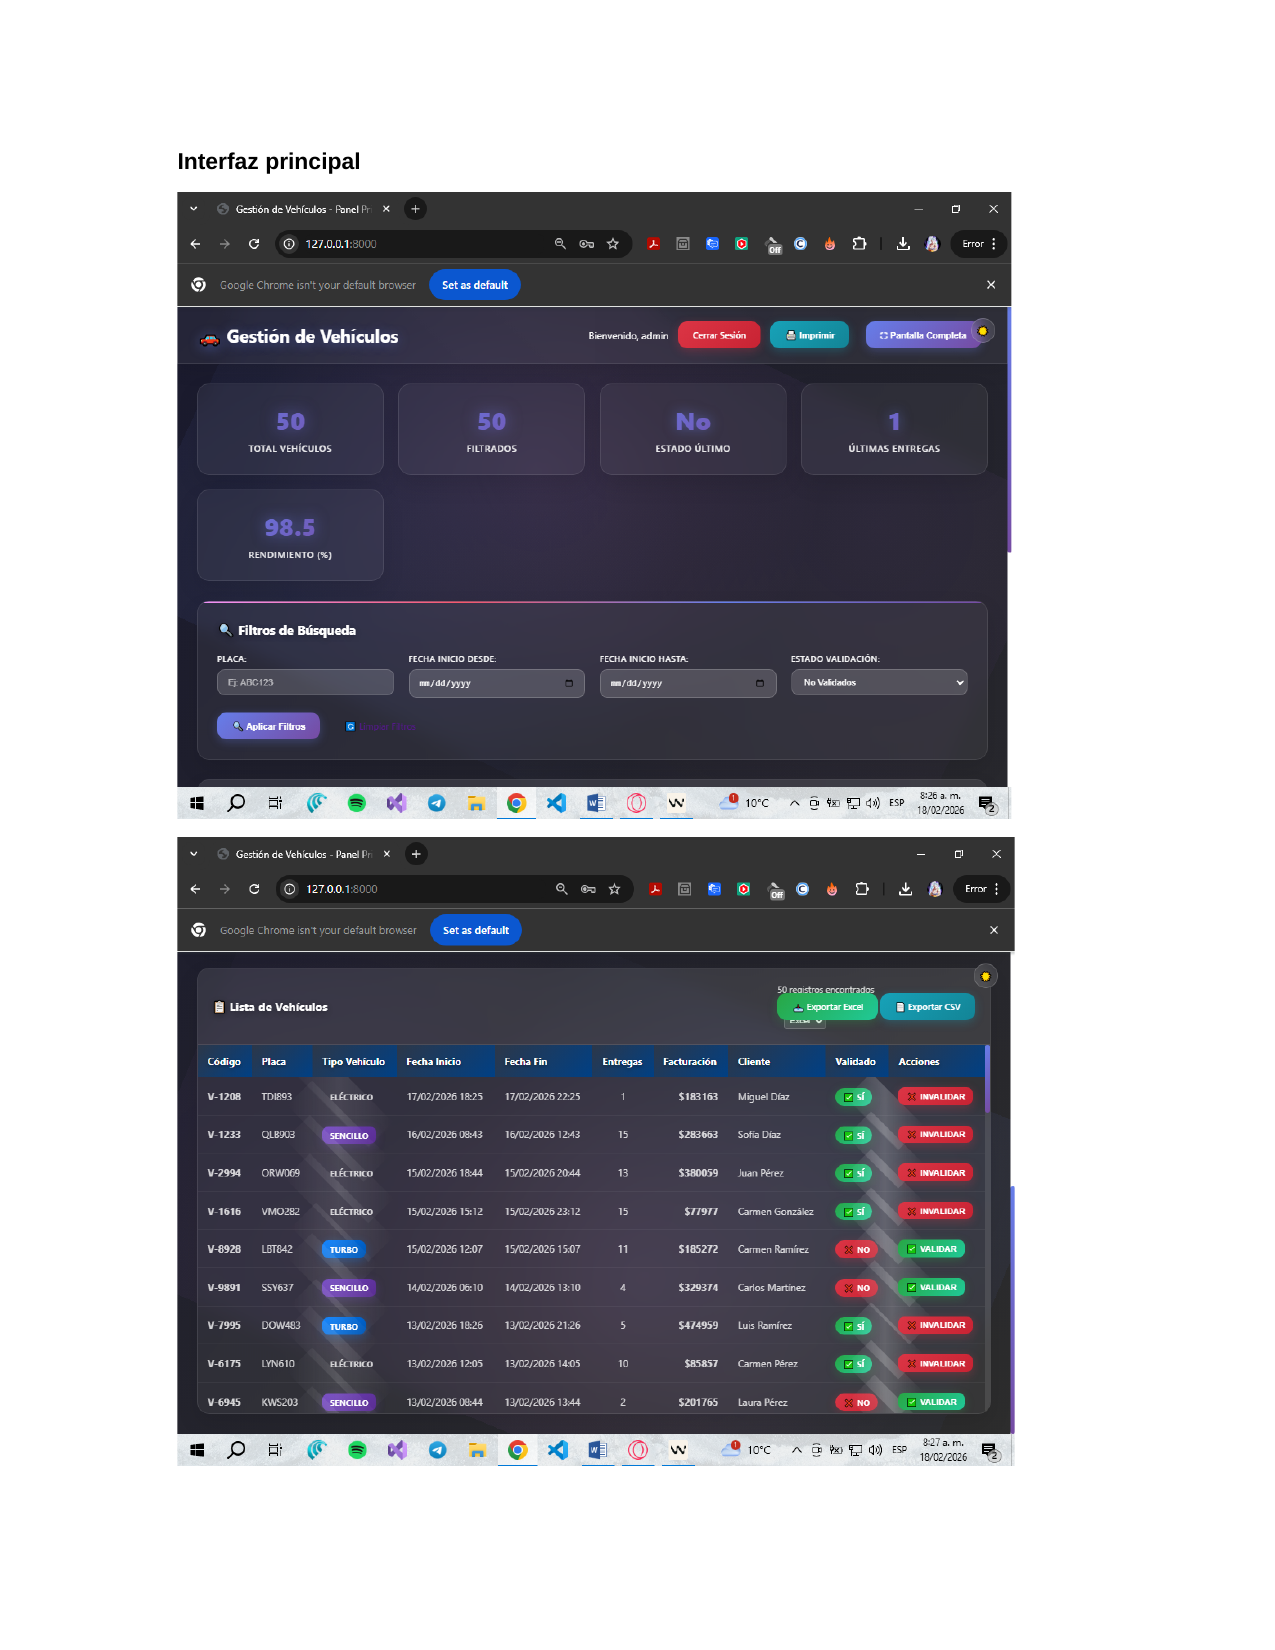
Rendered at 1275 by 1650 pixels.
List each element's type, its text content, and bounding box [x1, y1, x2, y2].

text Interfaz principal [177, 148, 1098, 174]
picture [177, 192, 1012, 819]
picture [177, 837, 1015, 1466]
